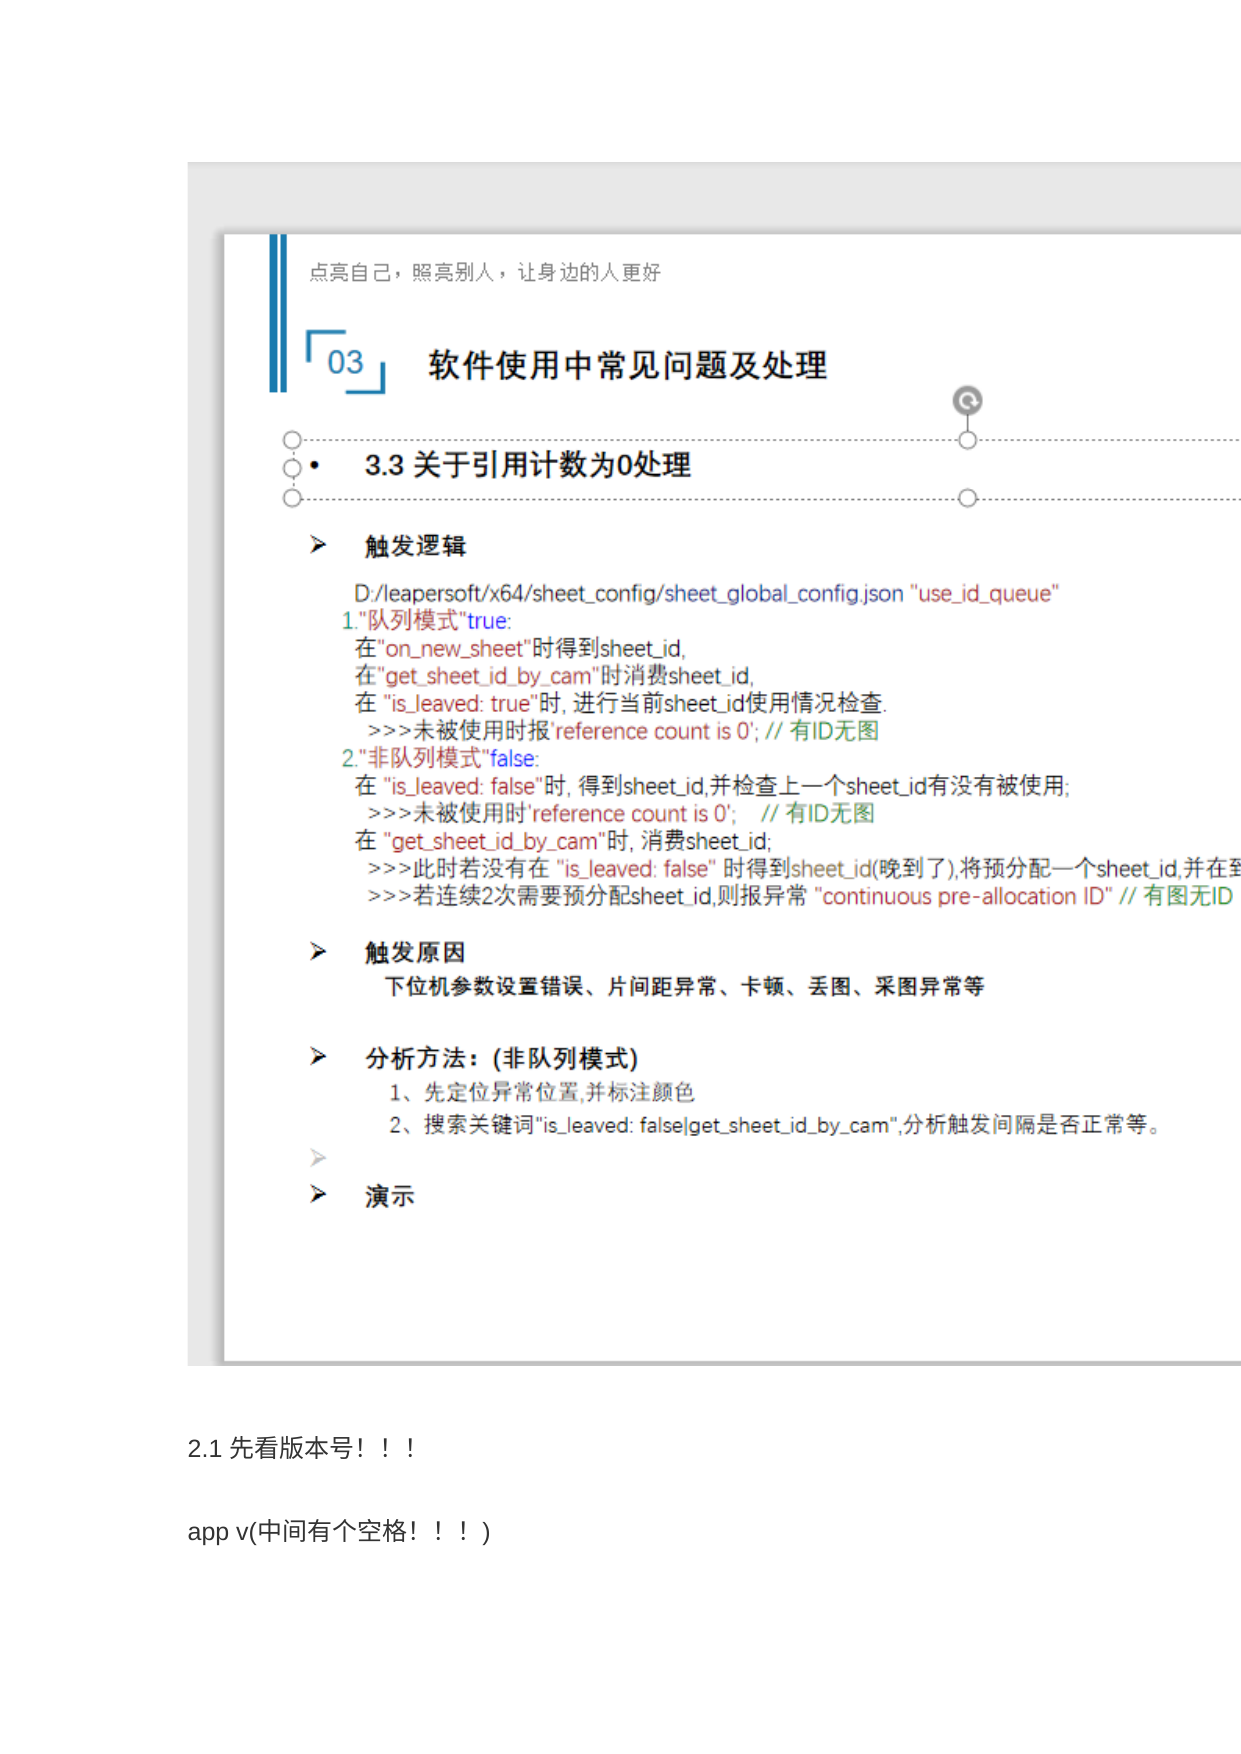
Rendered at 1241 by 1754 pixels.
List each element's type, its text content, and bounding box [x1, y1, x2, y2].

text 2.1 先看版本号！！！ [187, 1414, 1053, 1479]
text app v(中间有个空格！！！) [187, 1497, 1053, 1562]
picture [187, 162, 1241, 1366]
